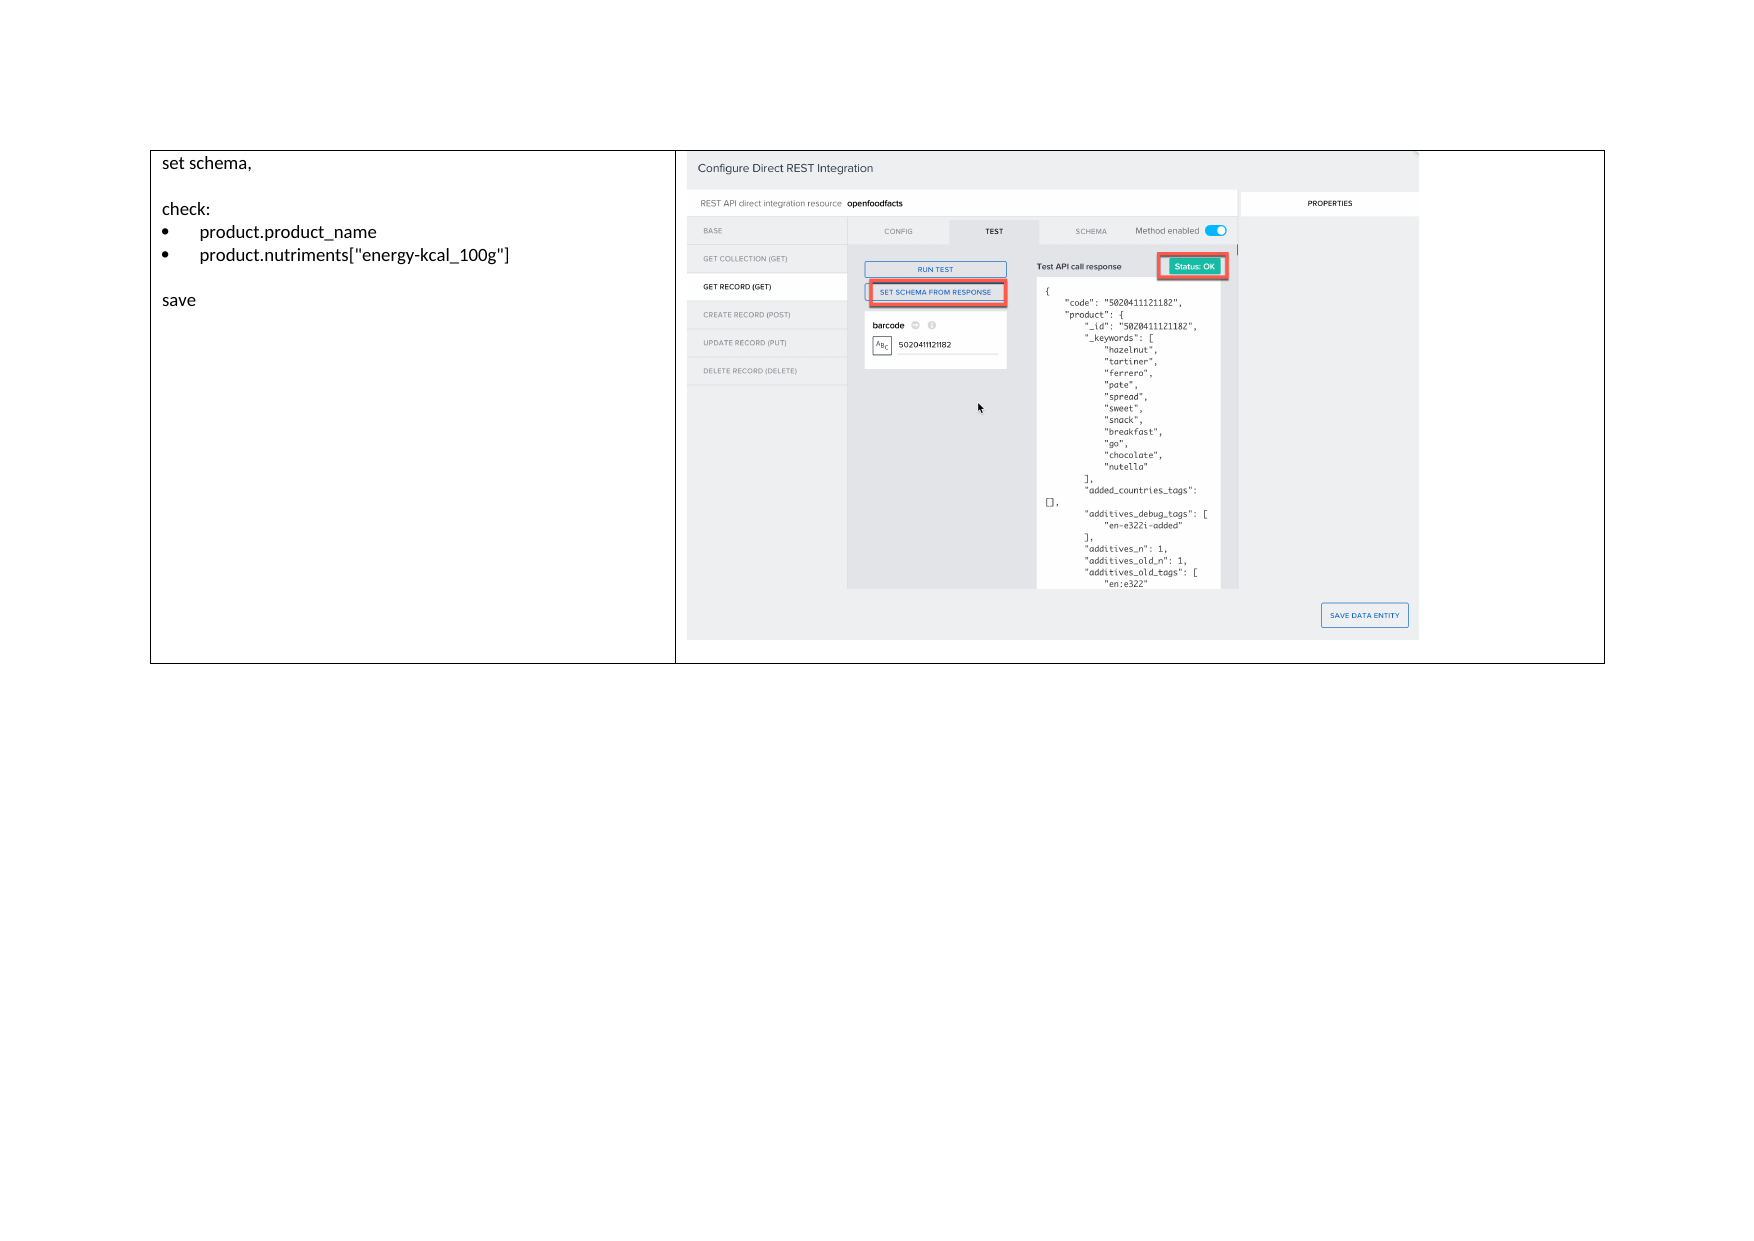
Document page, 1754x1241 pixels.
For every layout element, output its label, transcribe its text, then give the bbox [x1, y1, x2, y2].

table_cell set schema, check: product.product_name product.nutriments["energy-kcal_100g"] save [151, 151, 675, 663]
table_cell [676, 151, 1604, 663]
picture [686, 151, 1420, 640]
